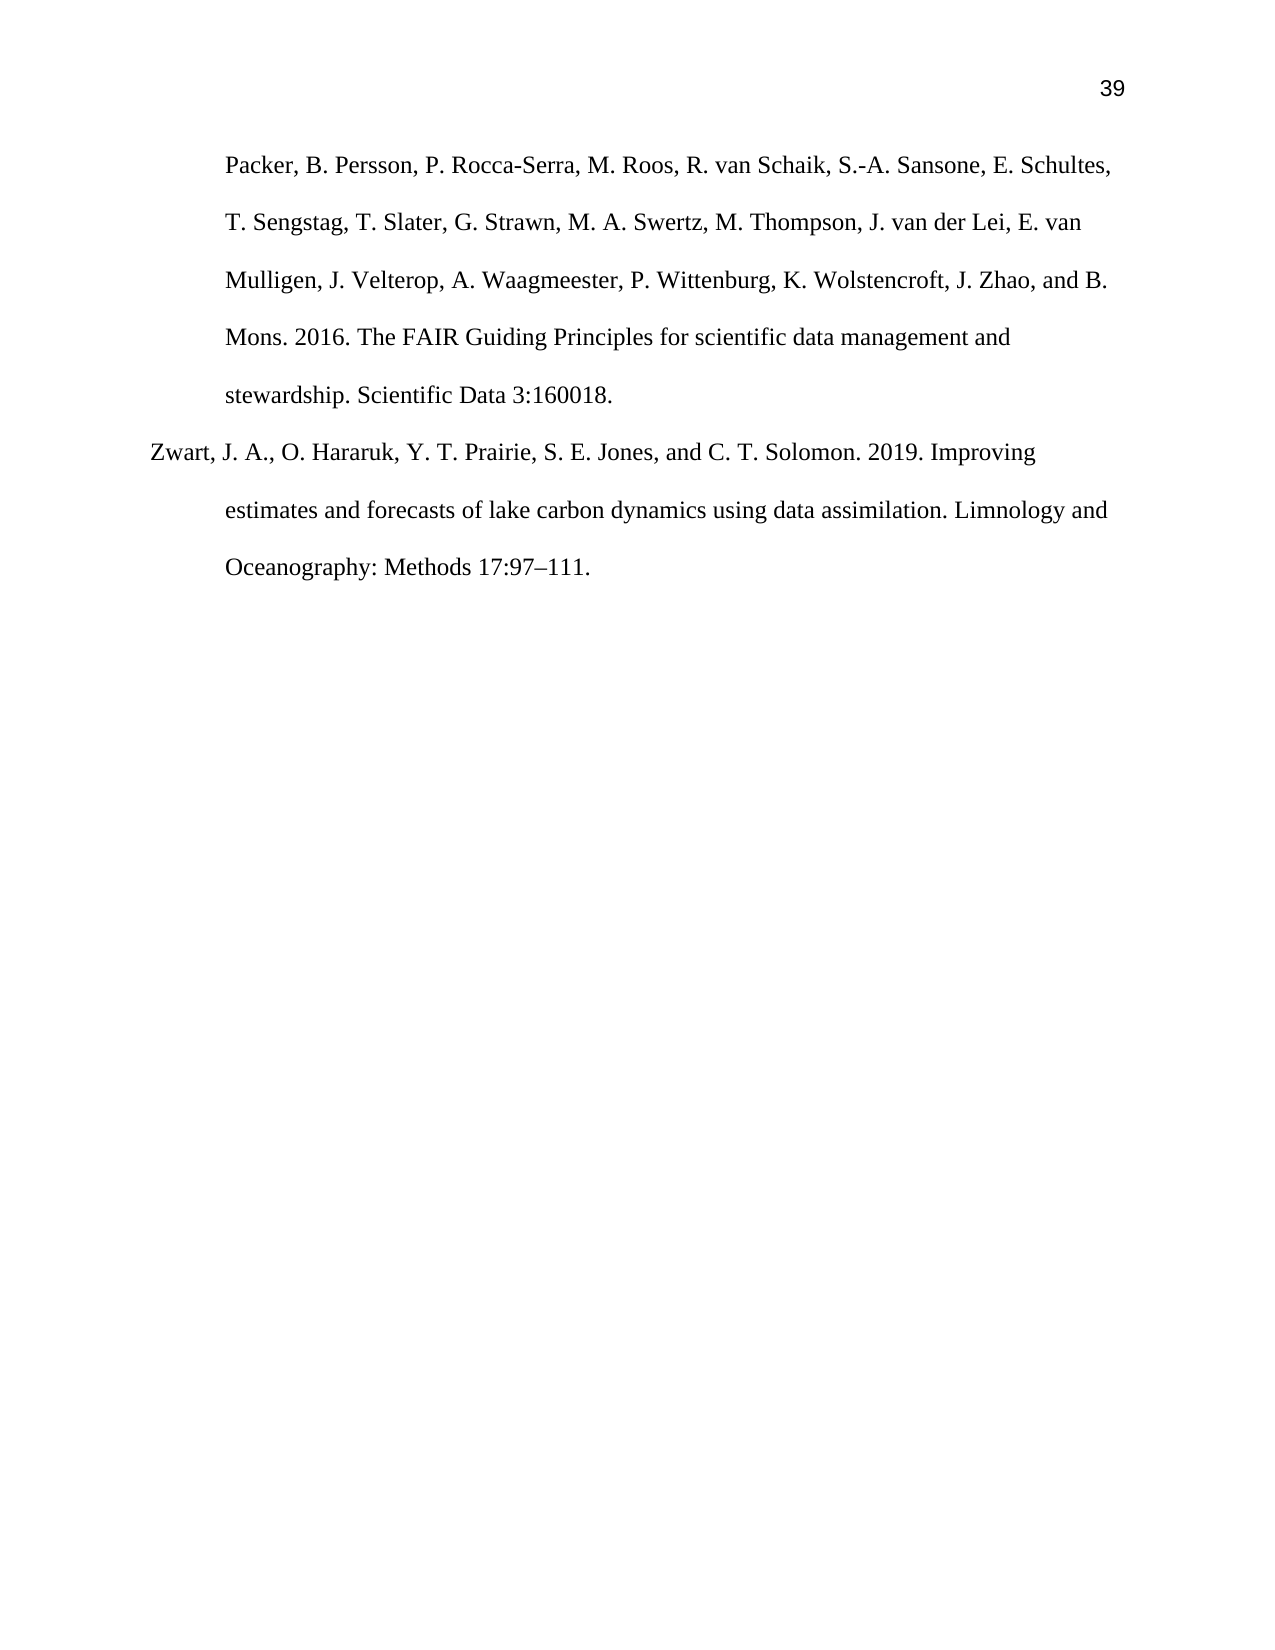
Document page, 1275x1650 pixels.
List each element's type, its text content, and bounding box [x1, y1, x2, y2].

text Zwart, J. A., O. Hararuk, Y. T. Prairie, S. E. Jones, and C. T. Solomon. 2019. Improving estimates and forecasts of lake carbon dynamics using data assimilation. Limnology and Oceanography: Methods 17:97–111. [150, 437, 1125, 581]
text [150, 150, 1125, 409]
